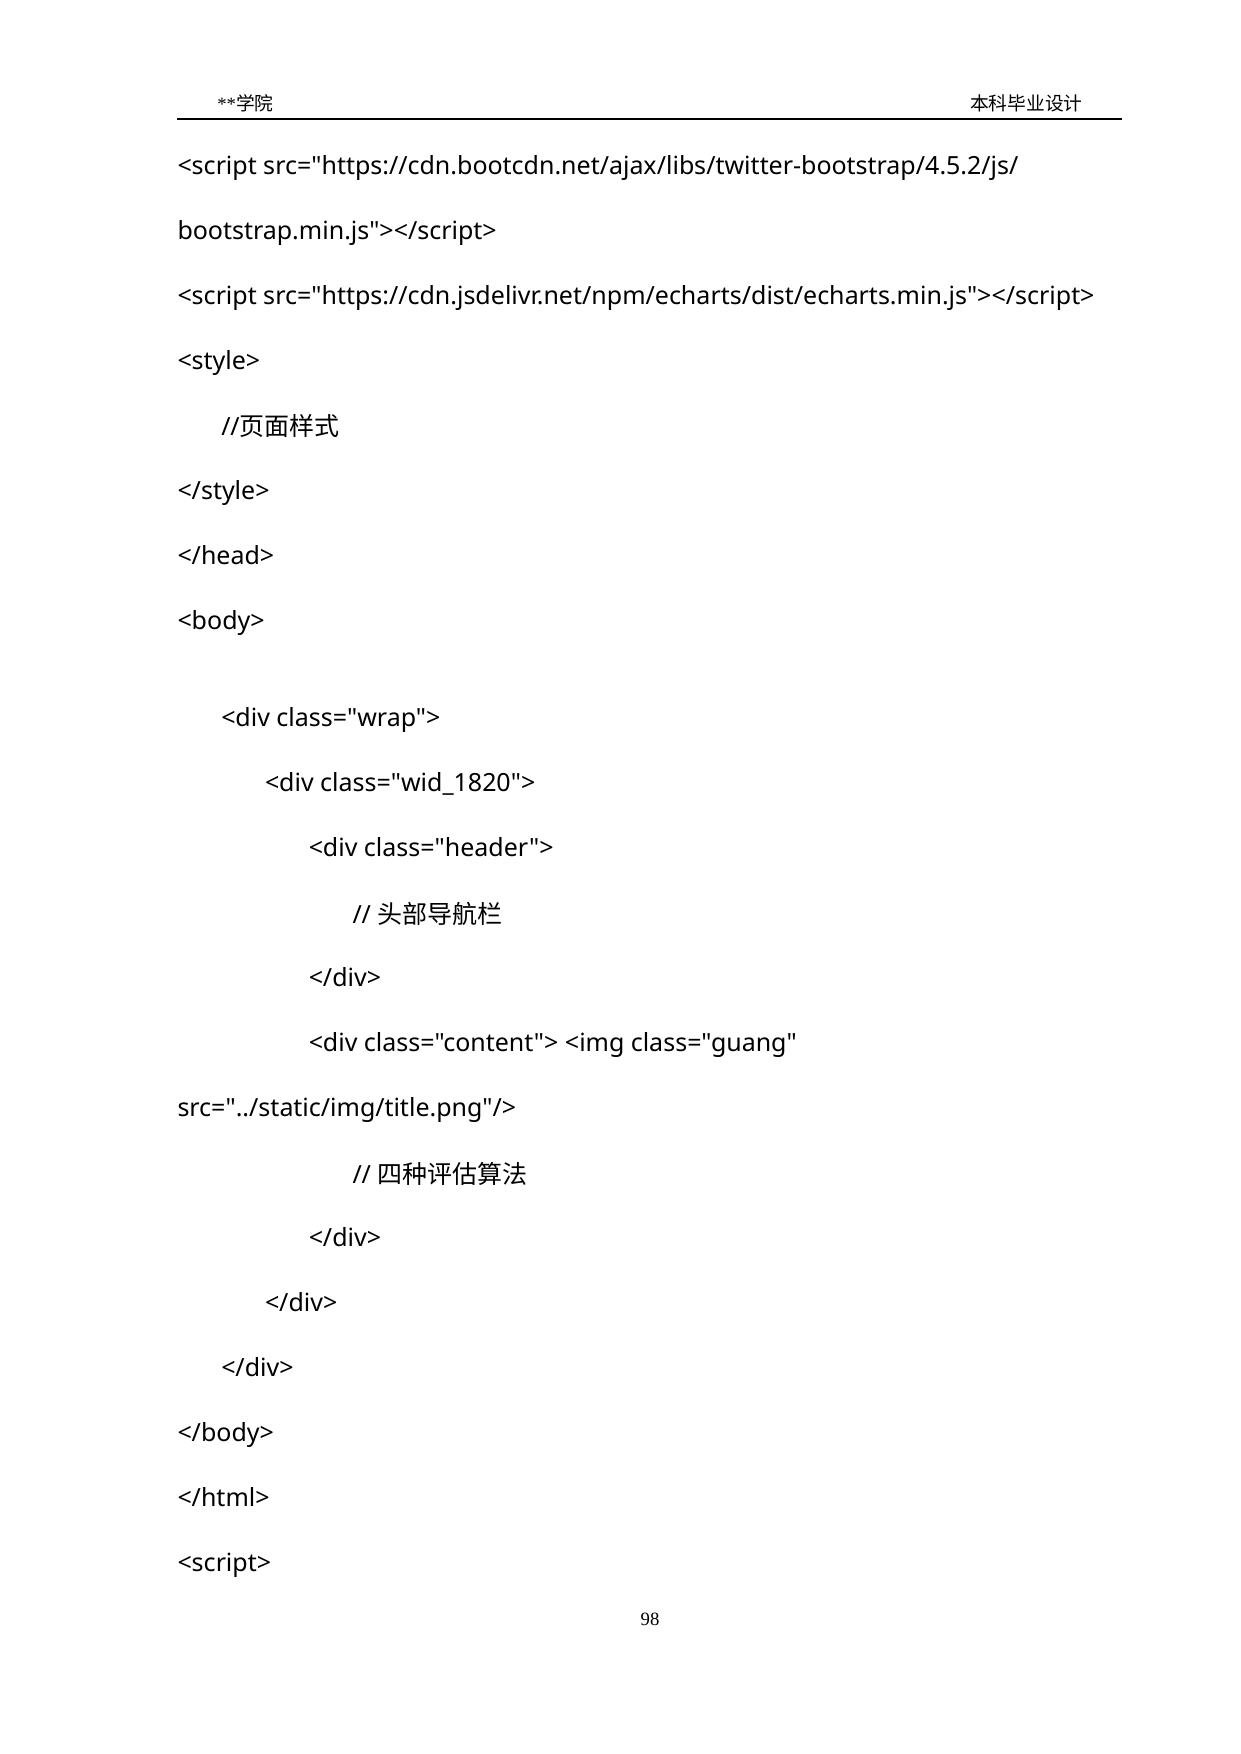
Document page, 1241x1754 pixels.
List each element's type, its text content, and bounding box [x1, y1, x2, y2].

text <style> [177, 327, 1122, 392]
text <div class="wrap"> [177, 685, 1122, 750]
text <script src="https://cdn.bootcdn.net/ajax/libs/twitter-bootstrap/4.5.2/js/bootstrap.min.js"></script> [177, 132, 1122, 262]
text <div class="wid_1820"> [177, 750, 1122, 815]
text // 头部导航栏 [177, 880, 1122, 945]
text </div> [177, 1205, 1122, 1270]
text //页面样式 [177, 392, 1122, 457]
text </html> [177, 1465, 1122, 1530]
text <script src="https://cdn.jsdelivr.net/npm/echarts/dist/echarts.min.js"></script> [177, 262, 1122, 327]
text <div class="content"> <img class="guang" src="../static/img/title.png"/> [177, 1010, 1122, 1140]
text // 四种评估算法 [177, 1140, 1122, 1205]
text </div> [177, 1270, 1122, 1335]
text </head> [177, 522, 1122, 587]
text </div> [177, 945, 1122, 1010]
text <script> [177, 1530, 1122, 1595]
text <body> [177, 587, 1122, 652]
text </body> [177, 1400, 1122, 1465]
text </div> [177, 1335, 1122, 1400]
text </style> [177, 457, 1122, 522]
text <div class="header"> [177, 815, 1122, 880]
